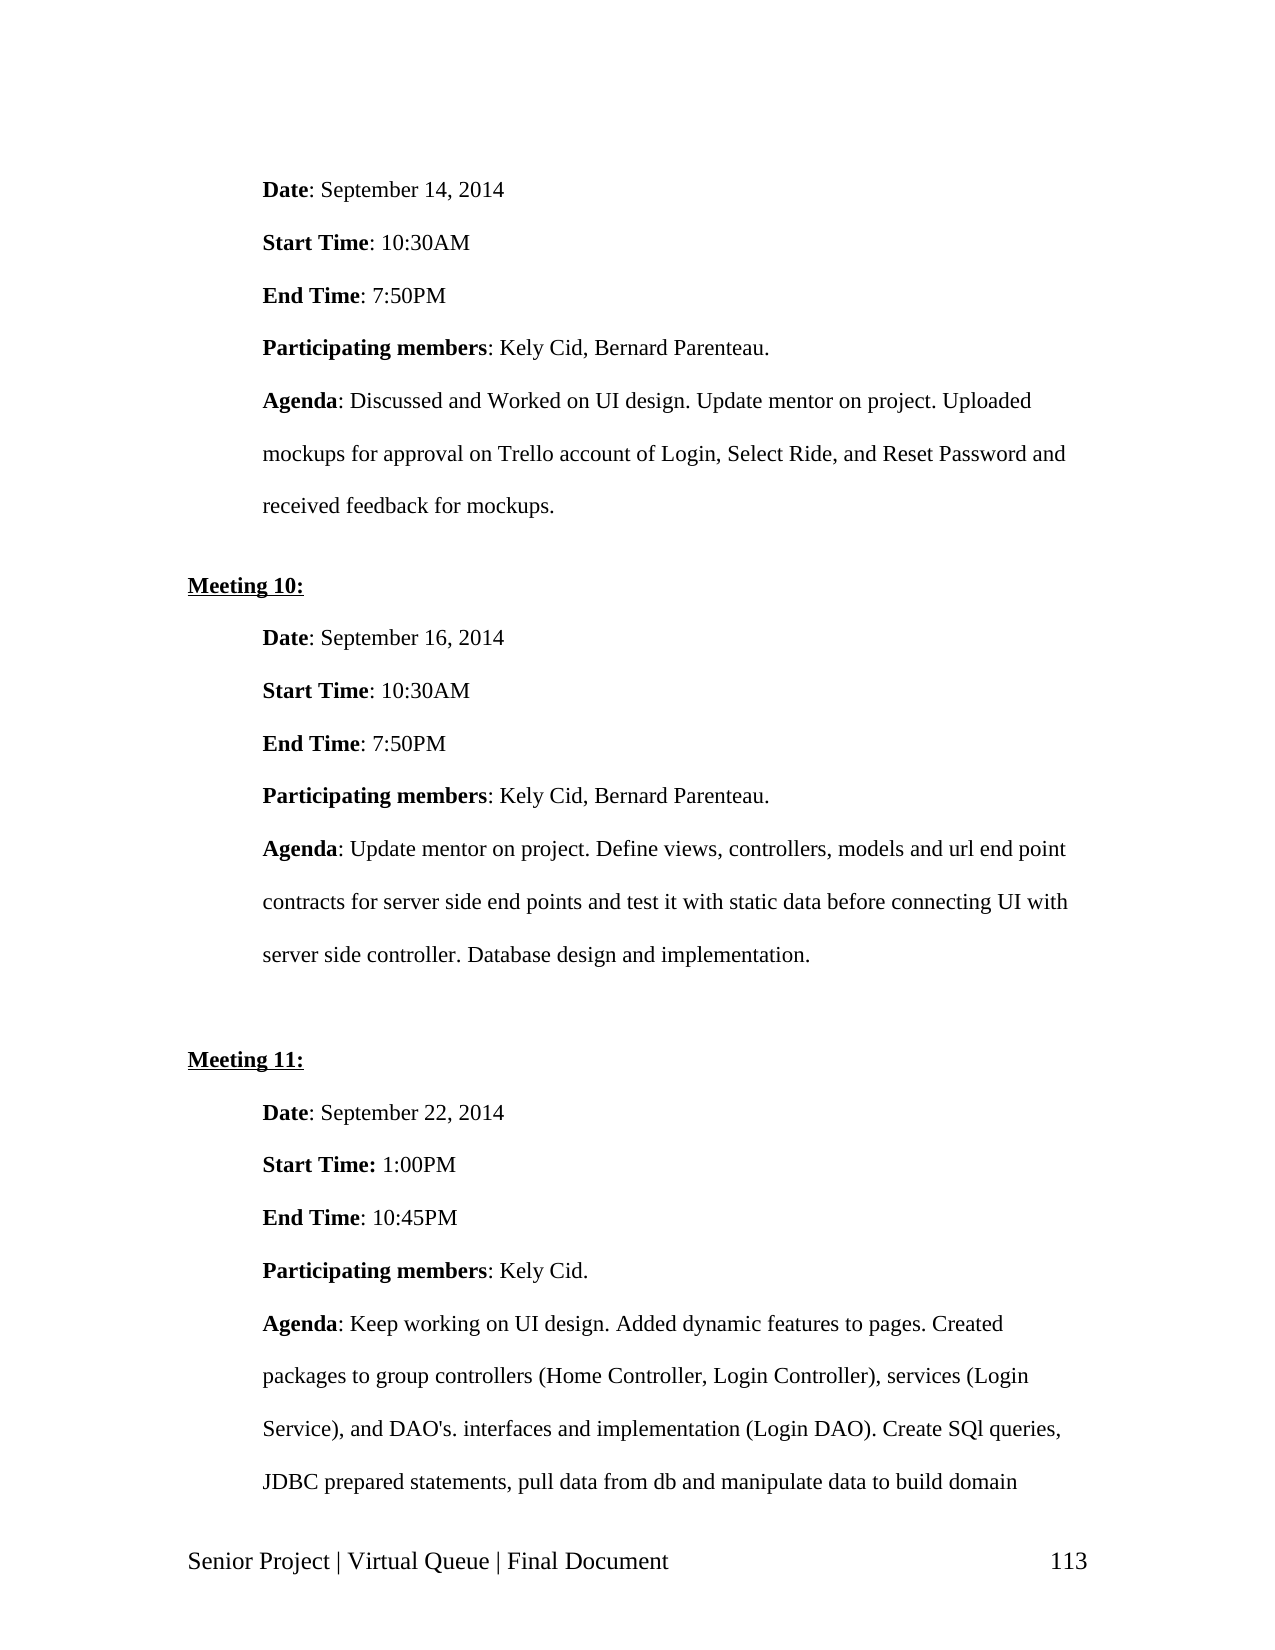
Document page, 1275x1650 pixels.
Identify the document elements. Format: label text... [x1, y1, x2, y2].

text Start Time: 10:30AM [262, 677, 1087, 703]
text Date: September 14, 2014 [262, 176, 1087, 203]
text End Time: 7:50PM [262, 730, 1087, 756]
text Date: September 16, 2014 [262, 624, 1087, 651]
text Agenda: Discussed and Worked on UI design. Update mentor on project. Uploaded mockups for approval on Trello account of Login, Select Ride, and Reset Password and received feedback for mockups. [262, 387, 1087, 519]
text End Time: 10:45PM [262, 1204, 1087, 1231]
text Meeting 11: [187, 1046, 1087, 1072]
text Agenda: Update mentor on project. Define views, controllers, models and url end point contracts for server side end points and test it with static data before connecting UI with server side controller. Database design and implementation. [262, 835, 1087, 967]
text Date: September 22, 2014 [262, 1099, 1087, 1125]
text End Time: 7:50PM [262, 282, 1087, 308]
text Participating members: Kely Cid. [262, 1257, 1087, 1283]
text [262, 1309, 1087, 1494]
text Participating members: Kely Cid, Bernard Parenteau. [262, 782, 1087, 809]
text Participating members: Kely Cid, Bernard Parenteau. [262, 334, 1087, 361]
text Meeting 10: [187, 572, 1087, 598]
text Start Time: 10:30AM [262, 229, 1087, 255]
text Start Time: 1:00PM [262, 1151, 1087, 1178]
